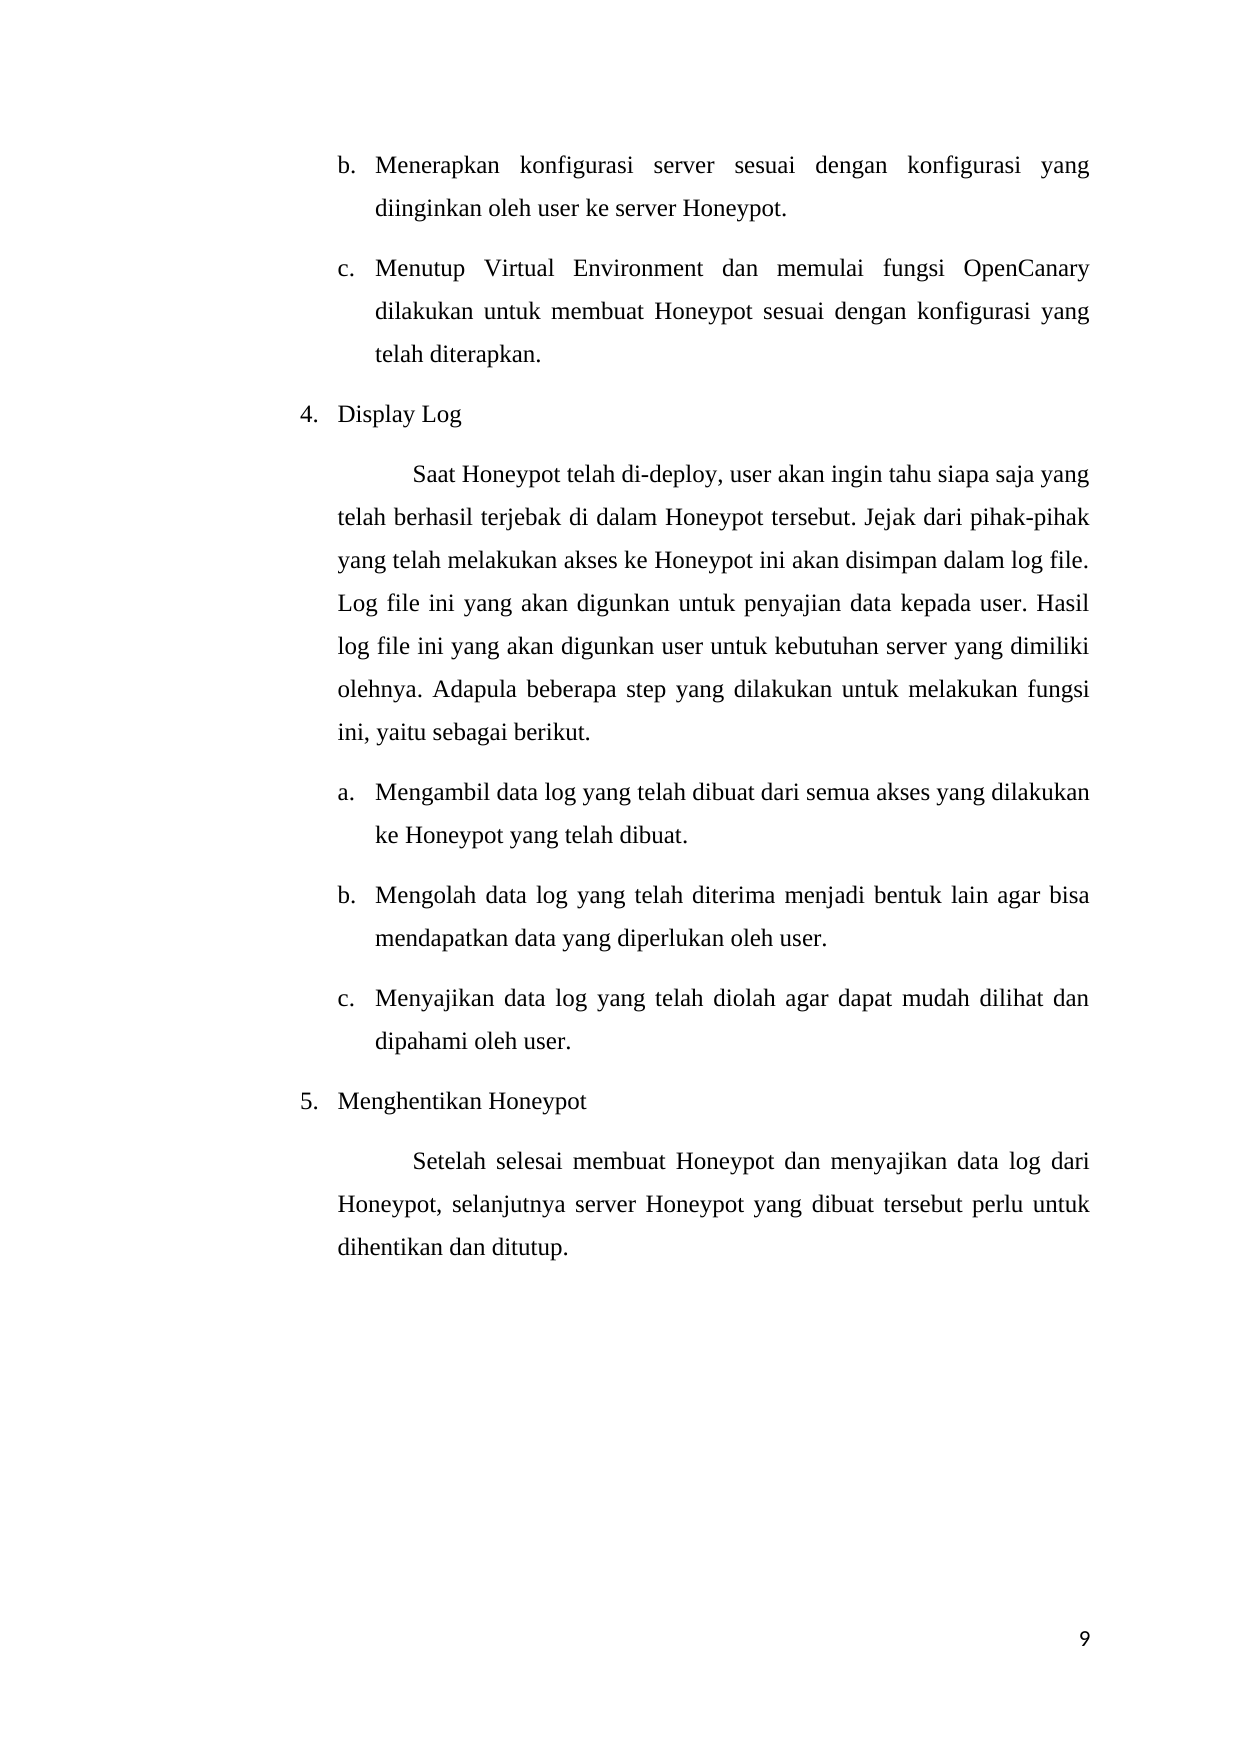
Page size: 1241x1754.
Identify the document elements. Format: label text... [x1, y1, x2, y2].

list Menyajikan data log yang telah diolah agar dapat mudah dilihat dan dipahami oleh user. [337, 983, 1090, 1055]
list Mengolah data log yang telah diterima menjadi bentuk lain agar bisa mendapatkan data yang diperlukan oleh user. [337, 880, 1090, 952]
list Mengambil data log yang telah dibuat dari semua akses yang dilakukan ke Honeypot yang telah dibuat. [337, 777, 1090, 849]
list Menerapkan konfigurasi server sesuai dengan konfigurasi yang diinginkan oleh user ke server Honeypot. [337, 150, 1090, 222]
list Display Log [300, 399, 1090, 428]
list Menutup Virtual Environment dan memulai fungsi OpenCanary dilakukan untuk membuat Honeypot sesuai dengan konfigurasi yang telah diterapkan. [337, 253, 1090, 368]
list Menghentikan Honeypot [300, 1086, 1090, 1115]
list Setelah selesai membuat Honeypot dan menyajikan data log dari Honeypot, selanjutnya server Honeypot yang dibuat tersebut perlu untuk dihentikan dan ditutup. [337, 1146, 1090, 1261]
list Saat Honeypot telah di-deploy, user akan ingin tahu siapa saja yang telah berhasil terjebak di dalam Honeypot tersebut. Jejak dari pihak-pihak yang telah melakukan akses ke Honeypot ini akan disimpan dalam log file. Log file ini yang akan digunkan untuk penyajian data kepada user. Hasil log file ini yang akan digunkan user untuk kebutuhan server yang dimiliki olehnya. Adapula beberapa step yang dilakukan untuk melakukan fungsi ini, yaitu sebagai berikut. [337, 459, 1090, 746]
